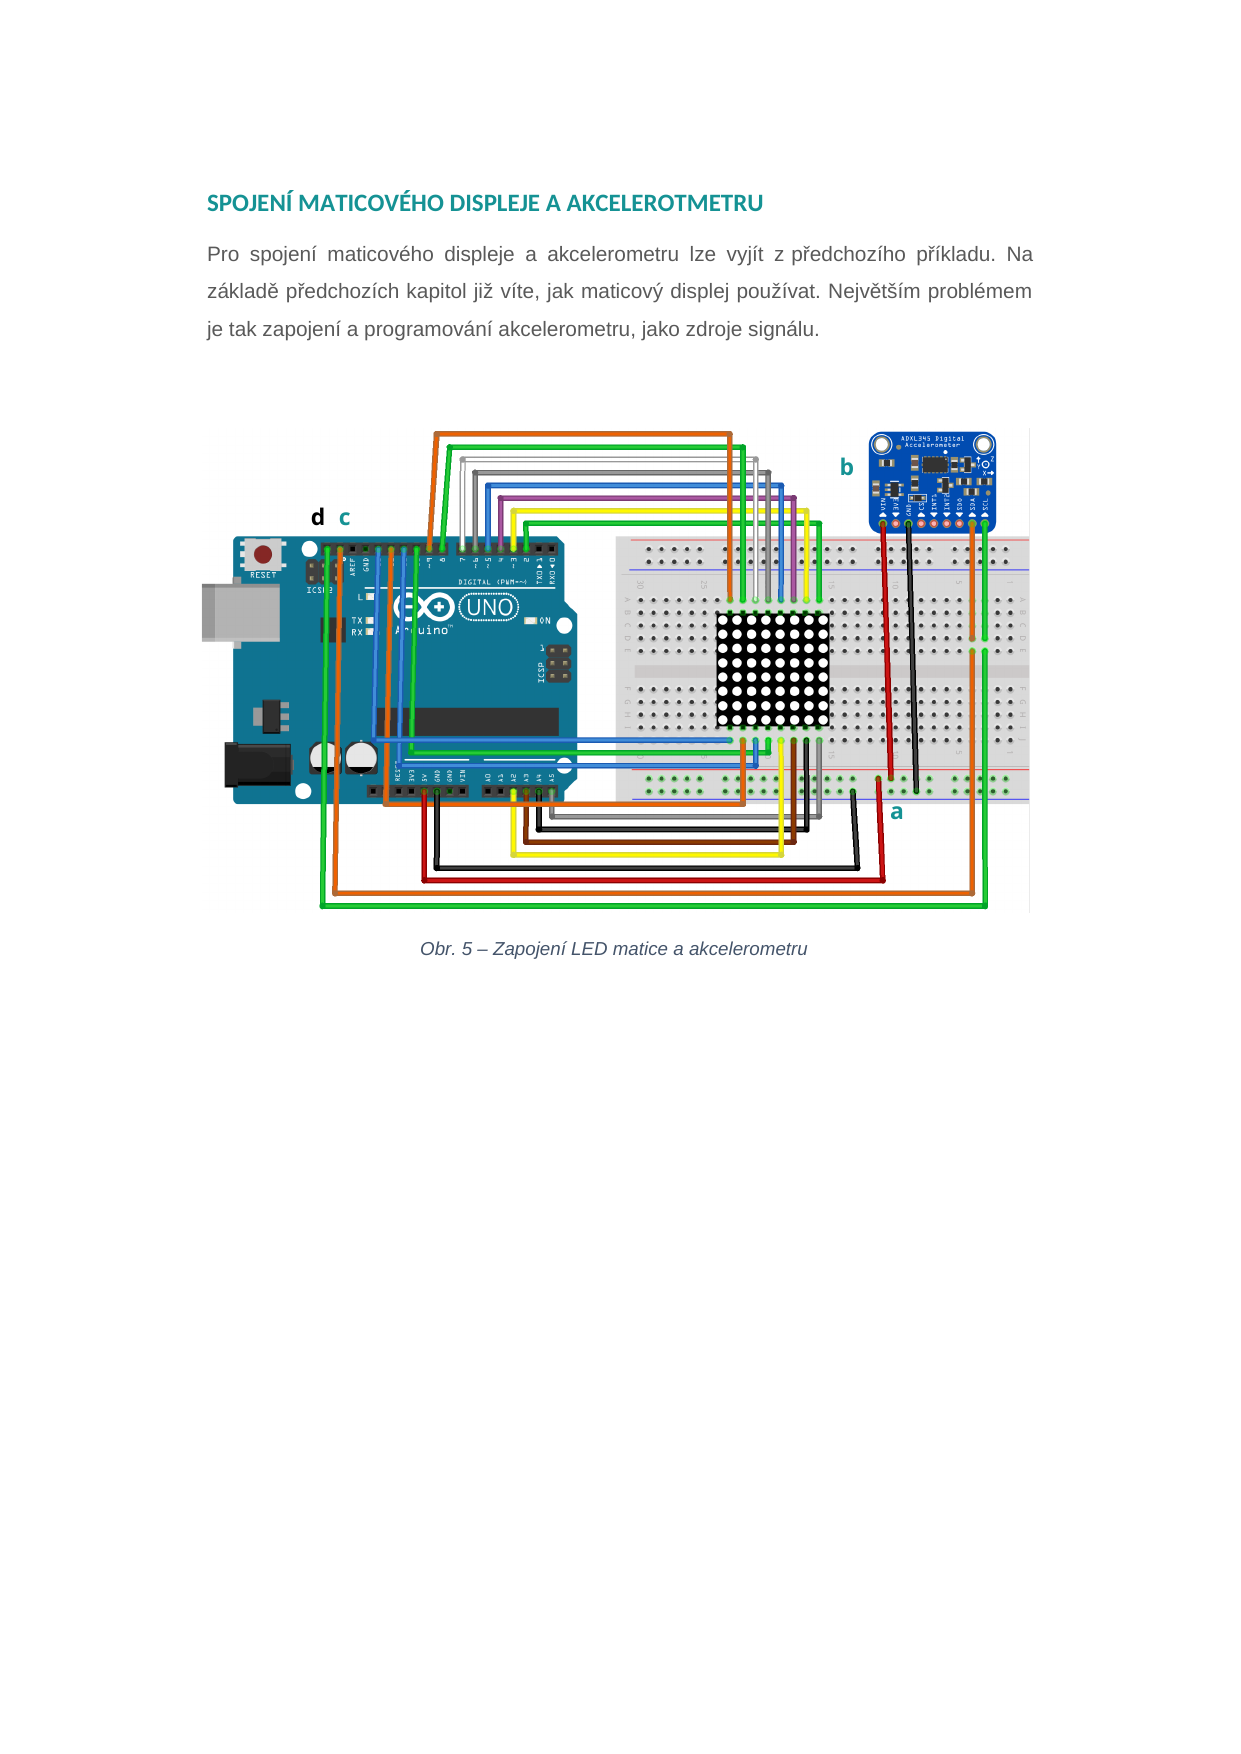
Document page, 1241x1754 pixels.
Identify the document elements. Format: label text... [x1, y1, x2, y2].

subtitle Spojení maticového displeje a akcelerotmetru [207, 181, 1033, 219]
text Pro spojení maticového displeje a akcelerometru lze vyjít z předchozího příkladu. Na základě předchozích kapitol již víte, jak maticový displej používat. Největším problémem je tak zapojení a programování akcelerometru, jako zdroje signálu. [207, 231, 1033, 344]
picture [201, 428, 1030, 913]
